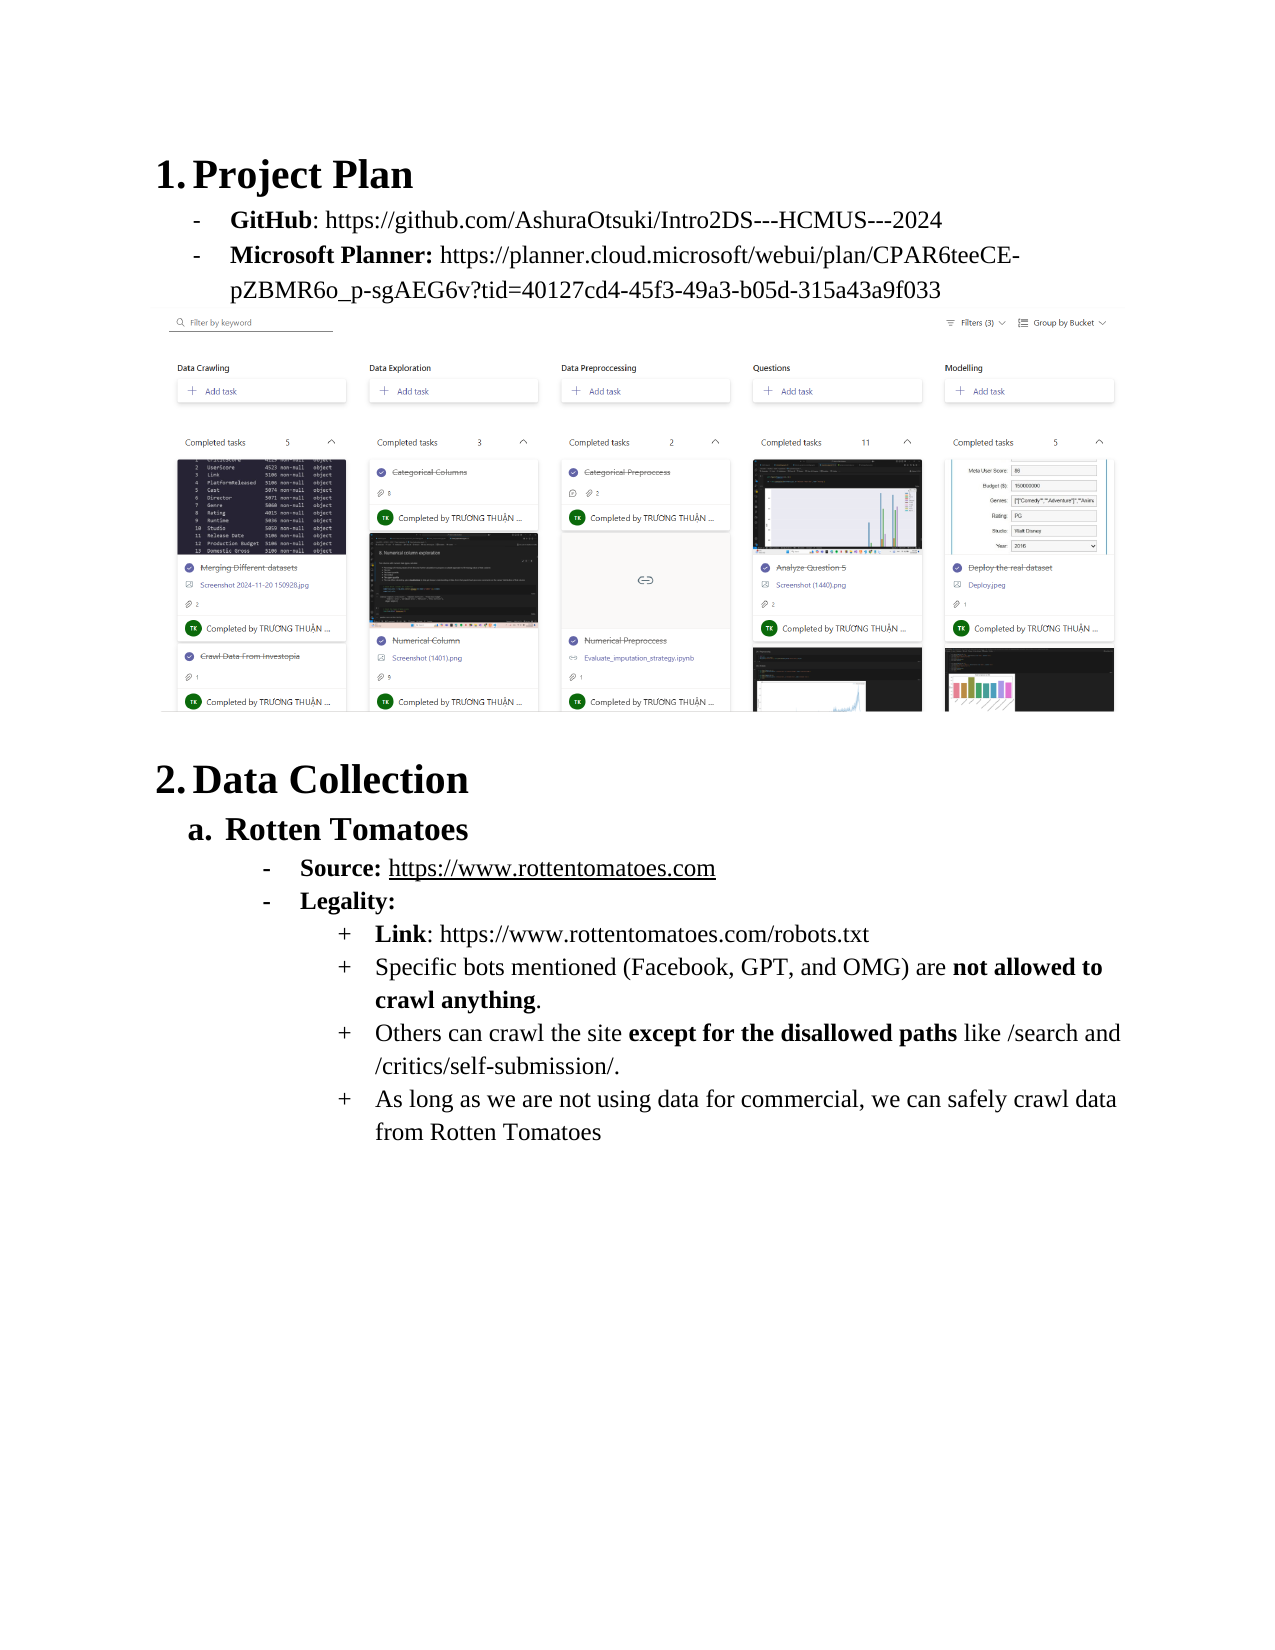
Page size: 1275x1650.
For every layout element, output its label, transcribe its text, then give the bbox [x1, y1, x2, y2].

subtitle Data Collection [155, 754, 1125, 802]
list Source: https://www.rottentomatoes.com [262, 853, 1125, 882]
subtitle Project Plan [155, 150, 1125, 198]
list As long as we are not using data for commercial, we can safely crawl data from Rotten Tomatoes [337, 1084, 1125, 1146]
list GitHub: https://github.com/AshuraOtsuki/Intro2DS---HCMUS---2024 [192, 205, 1125, 236]
list Specific bots mentioned (Facebook, GPT, and OMG) are not allowed to crawl anything. [337, 952, 1125, 1014]
list Legality: [262, 886, 1125, 915]
list Link: https://www.rottentomatoes.com/robots.txt [337, 919, 1125, 948]
list Microsoft Planner: https://planner.cloud.microsoft/webui/plan/CPAR6teeCE-pZBMR6o_p-sgAEG6v?tid=40127cd4-45f3-49a3-b05d-315a43a9f033 [192, 240, 1125, 304]
list Others can crawl the site except for the disallowed paths like /search and /critics/self-submission/. [337, 1018, 1125, 1080]
picture [150, 307, 1125, 712]
subtitle Rotten Tomatoes [187, 809, 1125, 847]
